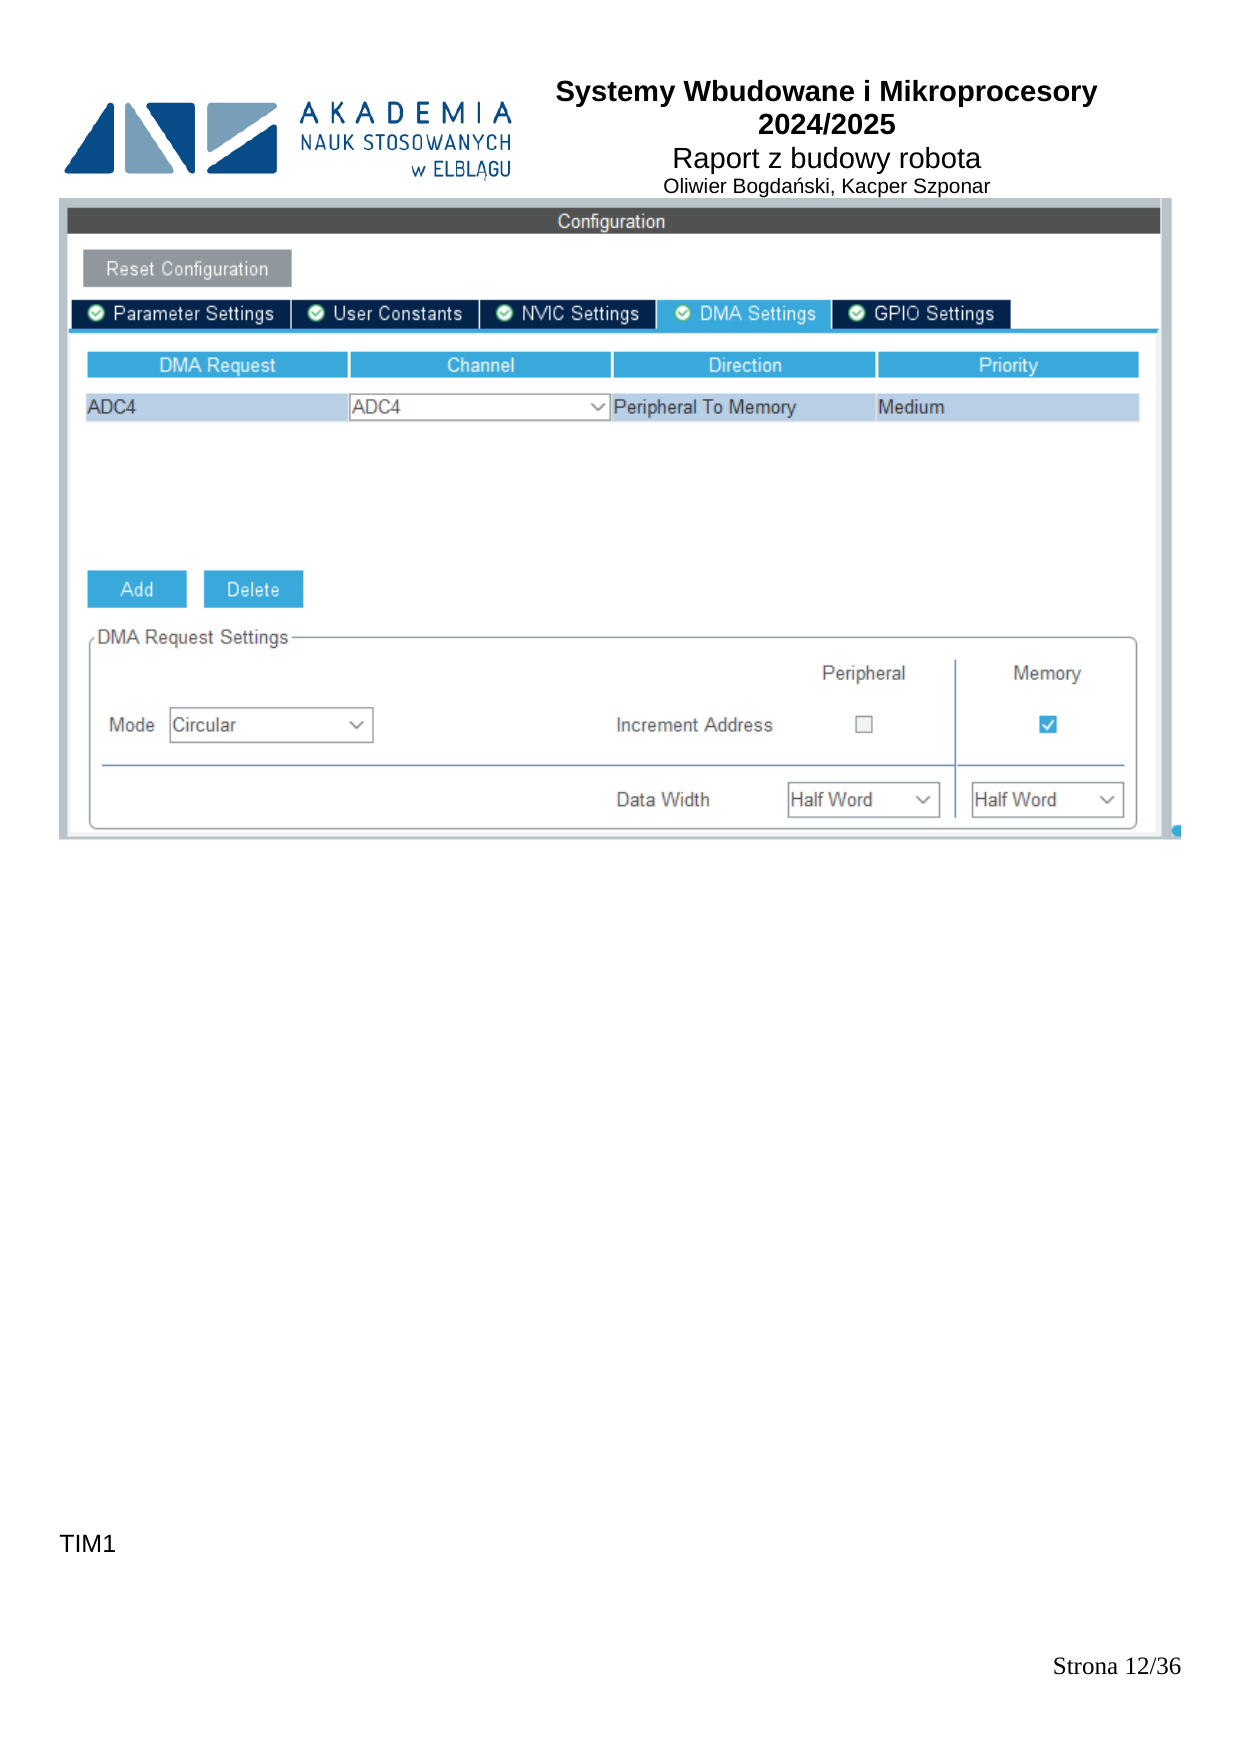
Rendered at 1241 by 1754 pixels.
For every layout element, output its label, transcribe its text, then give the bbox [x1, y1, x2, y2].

picture [63, 100, 515, 181]
text TIM1 [59, 1529, 1181, 1557]
picture [59, 198, 1182, 844]
